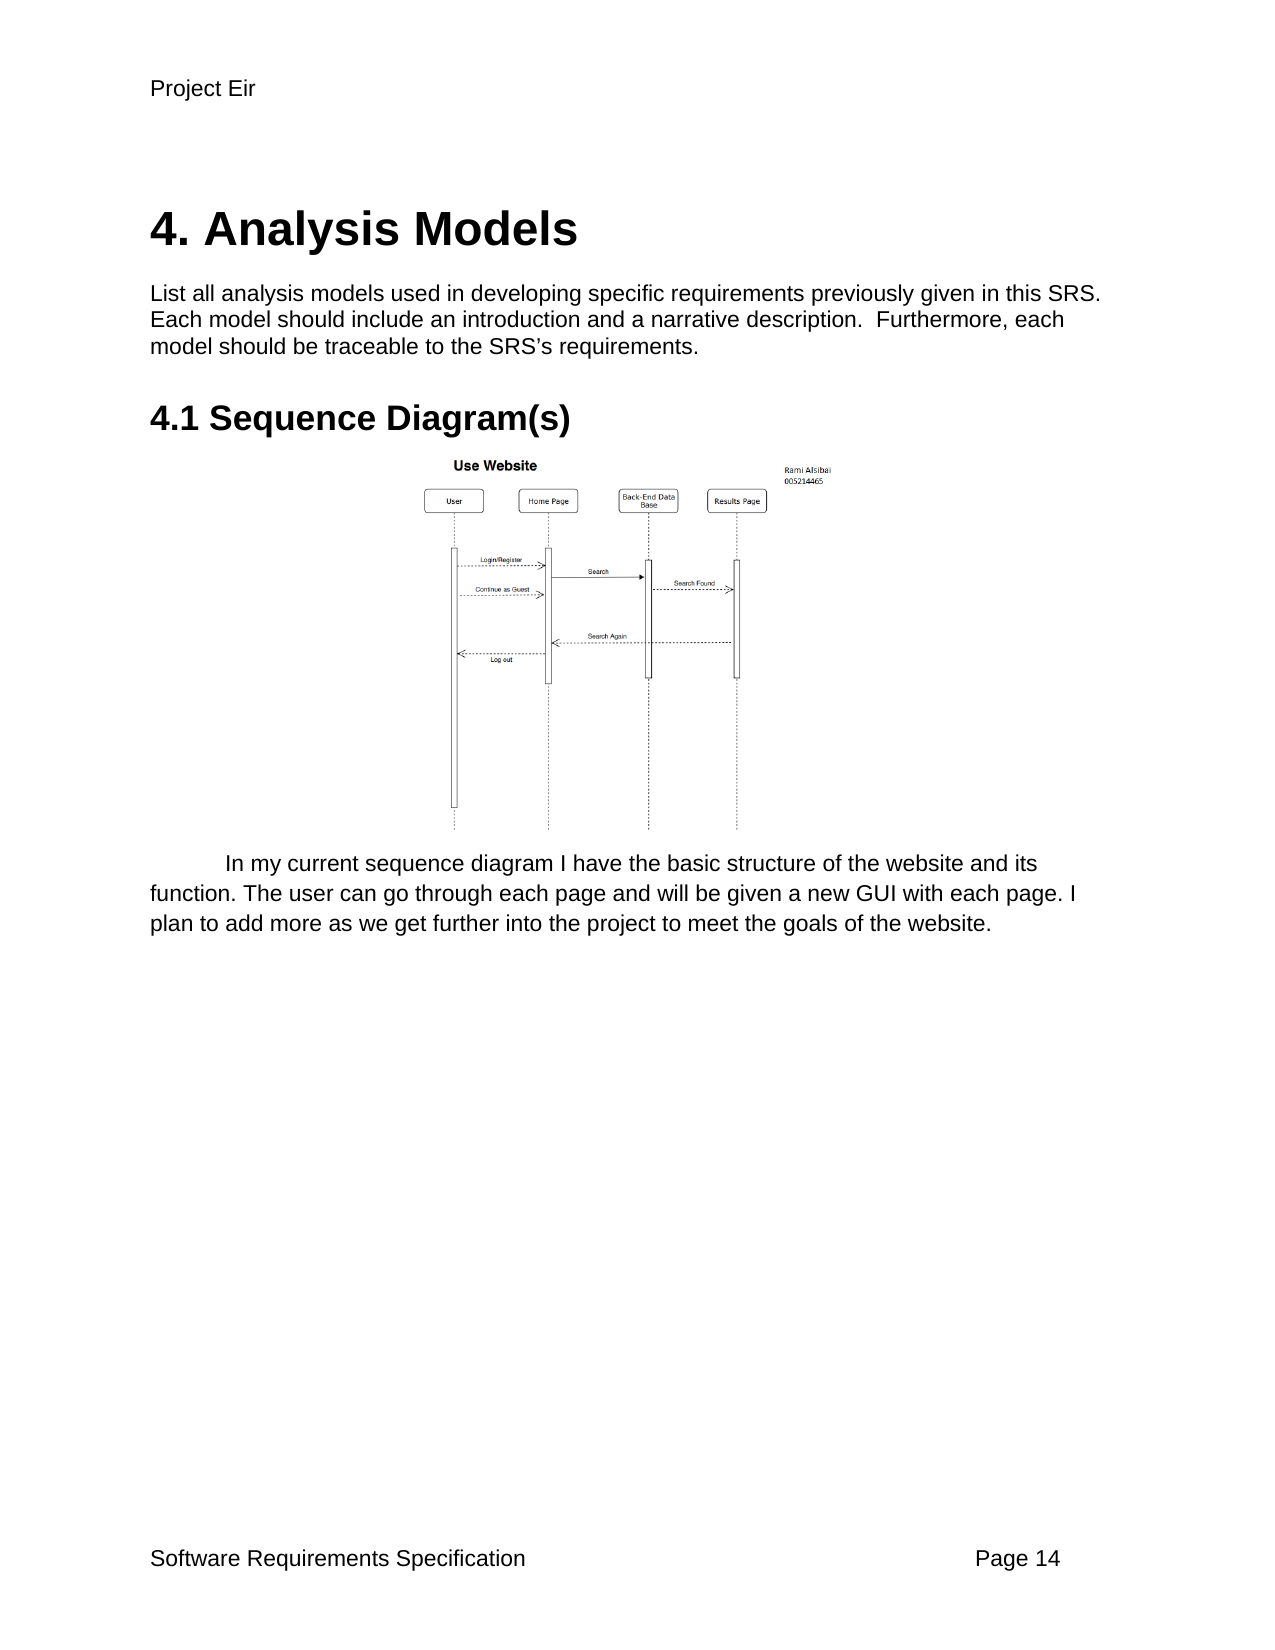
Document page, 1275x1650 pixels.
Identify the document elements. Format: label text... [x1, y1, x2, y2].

text List all analysis models used in developing specific requirements previously given in this SRS. Each model should include an introduction and a narrative description. Furthermore, each model should be traceable to the SRS’s requirements. [150, 280, 1125, 359]
picture [375, 445, 885, 846]
text In my current sequence diagram I have the basic structure of the website and its function. The user can go through each page and will be given a new GUI with each page. I plan to add more as we get further into the project to meet the goals of the website. [150, 849, 1125, 936]
subtitle 4.1 Sequence Diagram(s) [150, 397, 1125, 437]
subtitle 4. Analysis Models [150, 200, 1125, 255]
